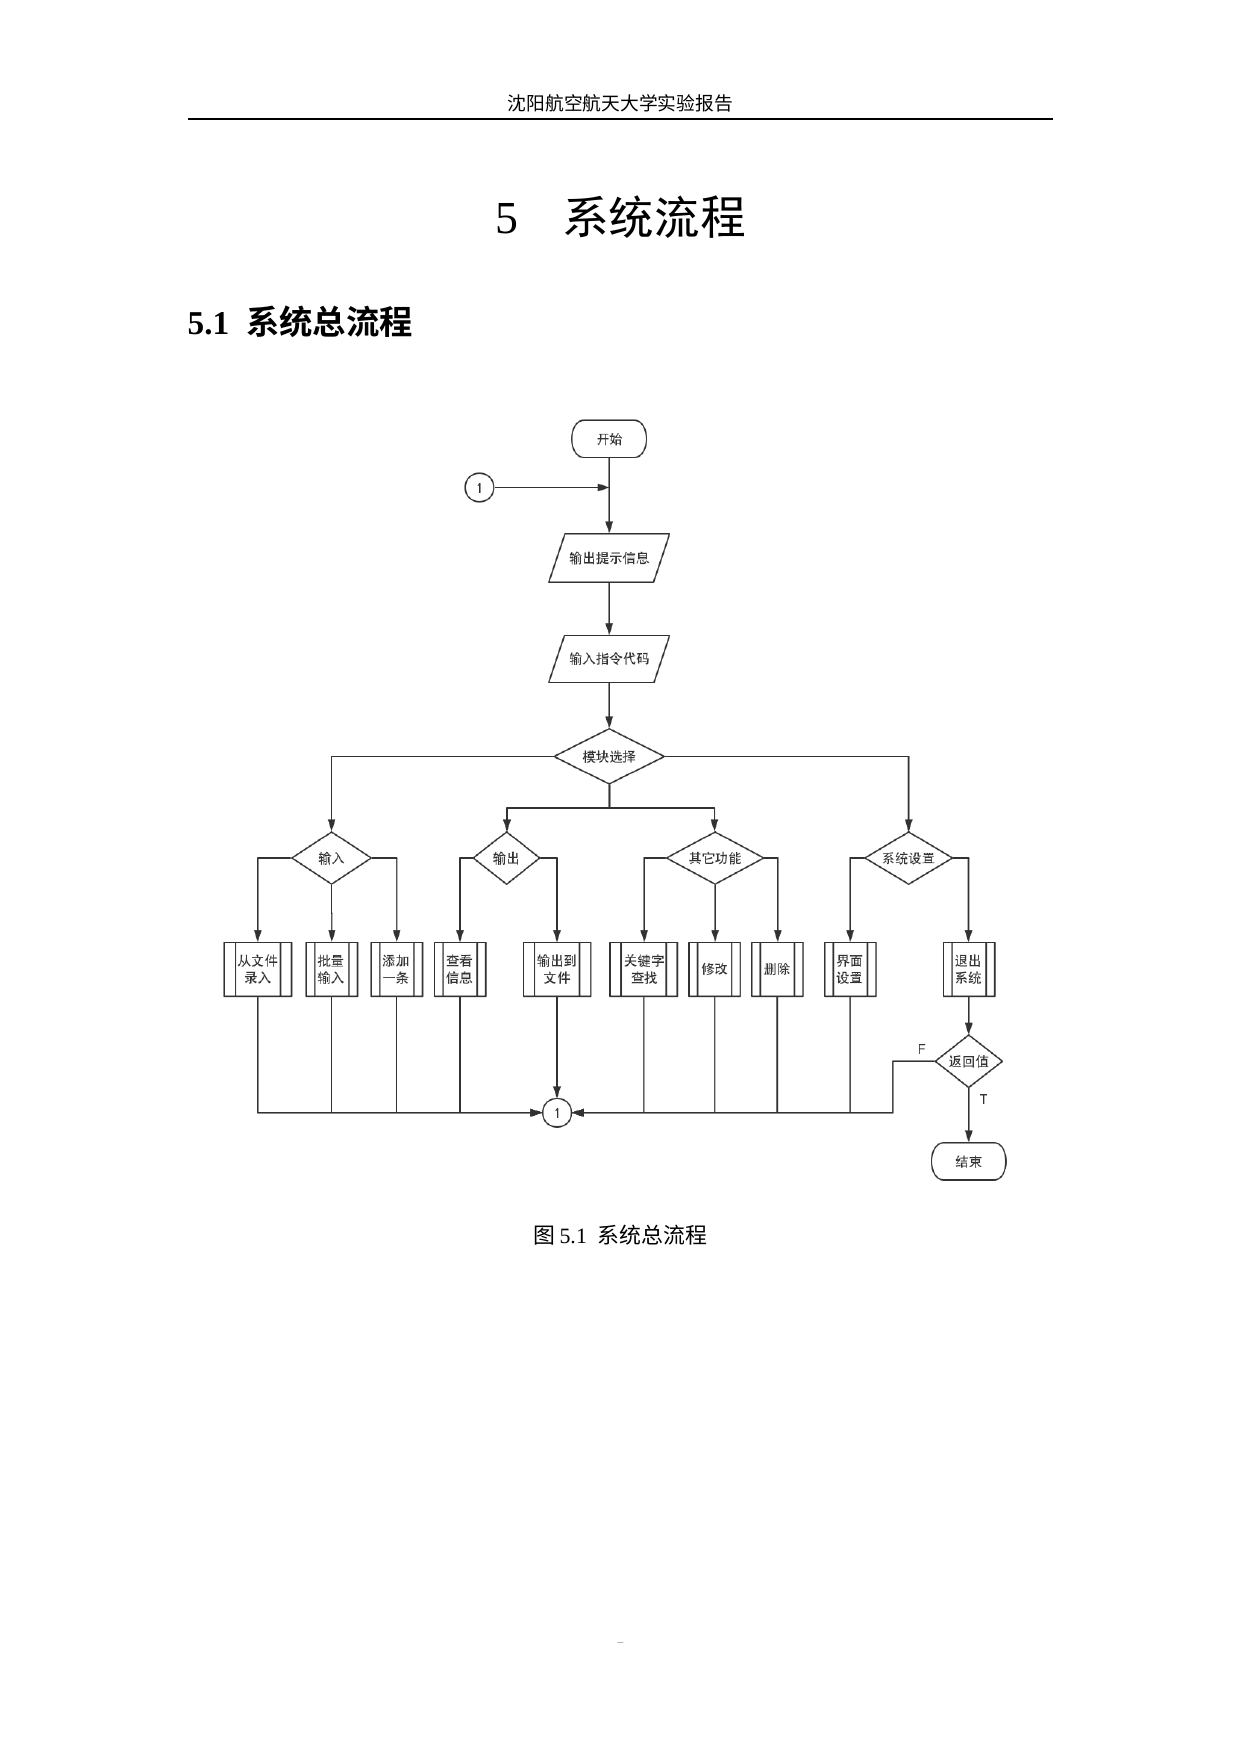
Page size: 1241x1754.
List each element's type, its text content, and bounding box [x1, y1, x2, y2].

subtitle 5.1 系统总流程 [187, 296, 1053, 344]
text 图5.1 系统总流程 [187, 1218, 1053, 1250]
picture [188, 384, 1052, 1202]
list 系统流程 [187, 187, 1053, 243]
